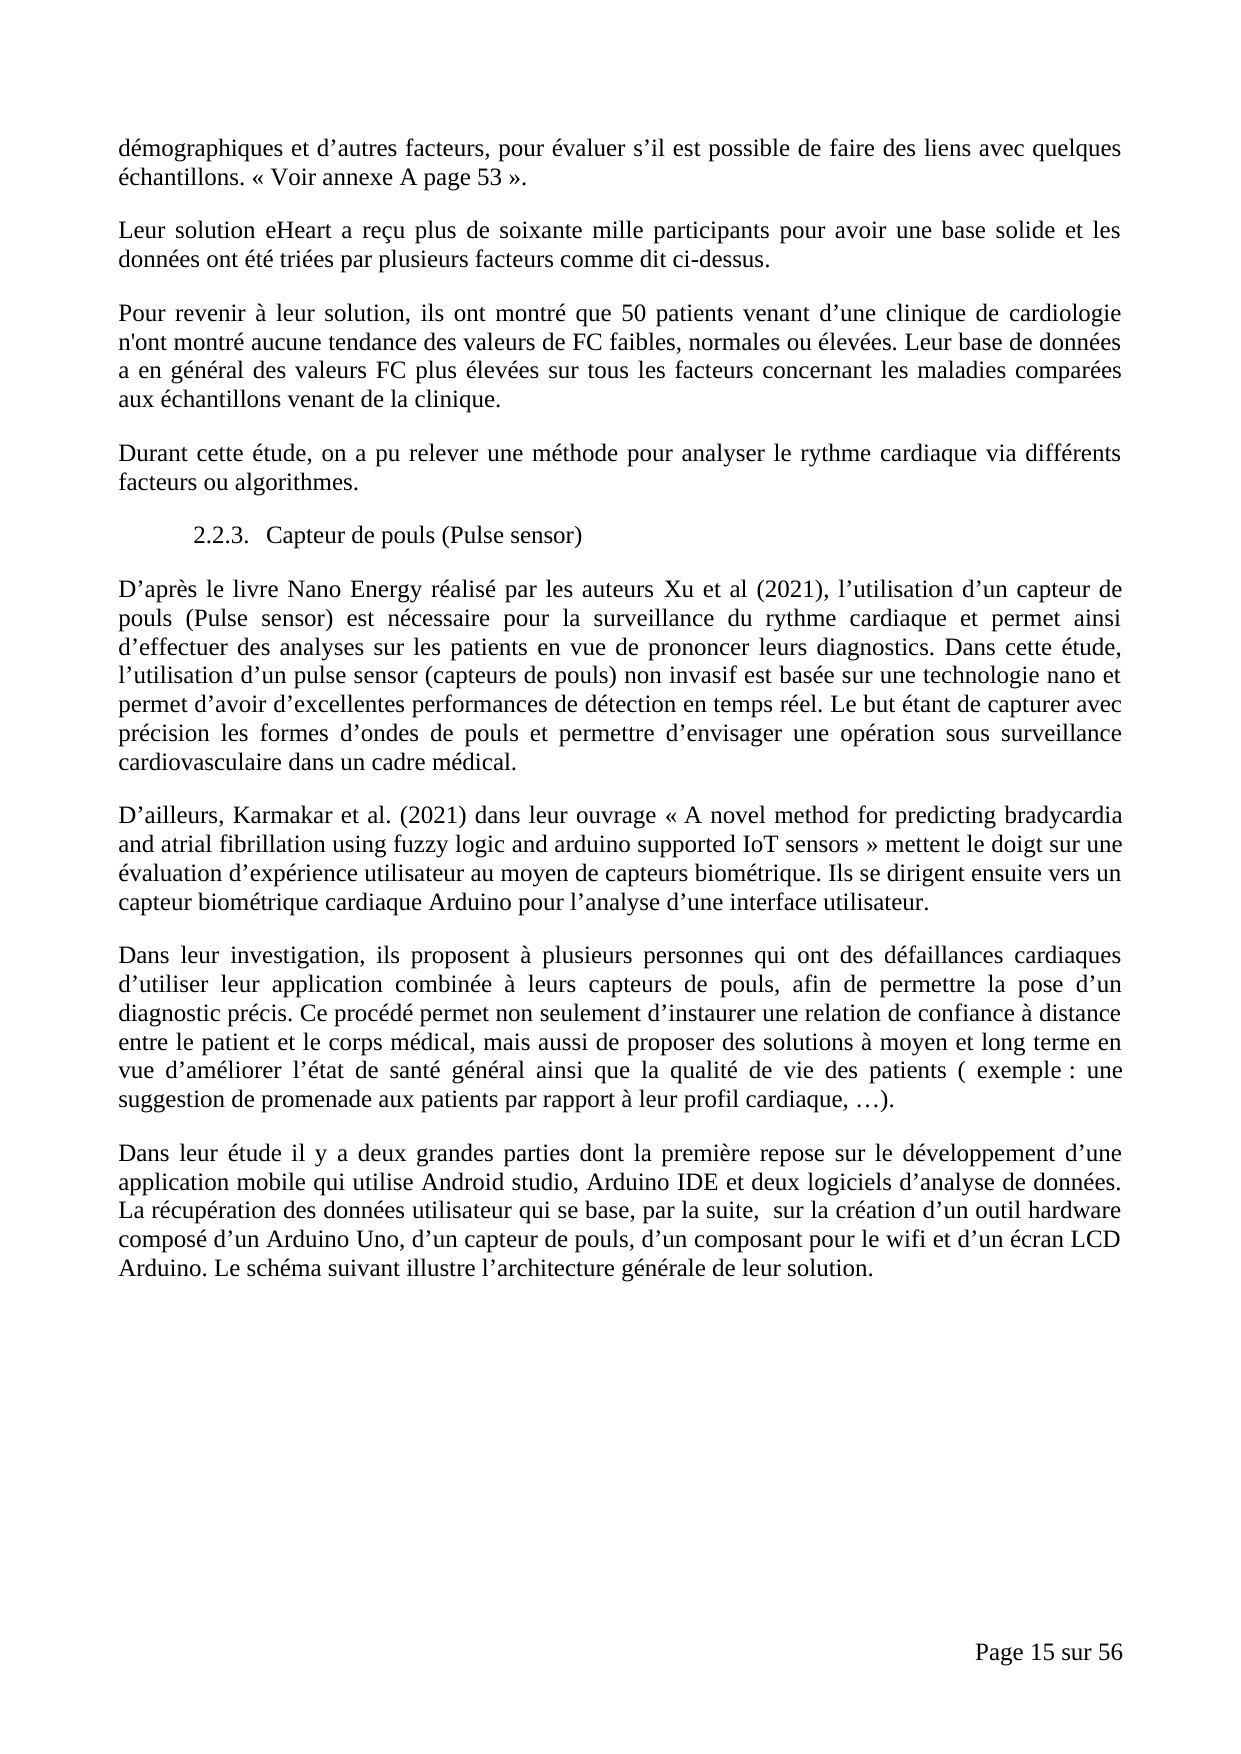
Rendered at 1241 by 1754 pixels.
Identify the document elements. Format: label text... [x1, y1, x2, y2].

text Dans leur étude il y a deux grandes parties dont la première repose sur le développement d’une application mobile qui utilise Android studio, Arduino IDE et deux logiciels d’analyse de données. La récupération des données utilisateur qui se base, par la suite, sur la création d’un outil hardware composé d’un Arduino Uno, d’un capteur de pouls, d’un composant pour le wifi et d’un écran LCD Arduino. Le schéma suivant illustre l’architecture générale de leur solution. [118, 1138, 1123, 1282]
text Pour revenir à leur solution, ils ont montré que 50 patients venant d’une clinique de cardiologie n'ont montré aucune tendance des valeurs de FC faibles, normales ou élevées. Leur base de données a en général des valeurs FC plus élevées sur tous les facteurs concernant les maladies comparées aux échantillons venant de la clinique. [118, 298, 1123, 413]
subtitle Capteur de pouls (Pulse sensor) [193, 520, 1123, 549]
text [118, 133, 1123, 190]
text D’après le livre Nano Energy réalisé par les auteurs Xu et al (2021), l’utilisation d’un capteur de pouls (Pulse sensor) est nécessaire pour la surveillance du rythme cardiaque et permet ainsi d’effectuer des analyses sur les patients en vue de prononcer leurs diagnostics. Dans cette étude, l’utilisation d’un pulse sensor (capteurs de pouls) non invasif est basée sur une technologie nano et permet d’avoir d’excellentes performances de détection en temps réel. Le but étant de capturer avec précision les formes d’ondes de pouls et permettre d’envisager une opération sous surveillance cardiovasculaire dans un cadre médical. [118, 574, 1123, 775]
text Leur solution eHeart a reçu plus de soixante mille participants pour avoir une base solide et les données ont été triées par plusieurs facteurs comme dit ci-dessus. [118, 215, 1123, 273]
text Dans leur investigation, ils proposent à plusieurs personnes qui ont des défaillances cardiaques d’utiliser leur application combinée à leurs capteurs de pouls, afin de permettre la pose d’un diagnostic précis. Ce procédé permet non seulement d’instaurer une relation de confiance à distance entre le patient et le corps médical, mais aussi de proposer des solutions à moyen et long terme en vue d’améliorer l’état de santé général ainsi que la qualité de vie des patients ( exemple : une suggestion de promenade aux patients par rapport à leur profil cardiaque, …). [118, 940, 1123, 1113]
text D’ailleurs, Karmakar et al. (2021) dans leur ouvrage « A novel method for predicting bradycardia and atrial fibrillation using fuzzy logic and arduino supported IoT sensors » mettent le doigt sur une évaluation d’expérience utilisateur au moyen de capteurs biométrique. Ils se dirigent ensuite vers un capteur biométrique cardiaque Arduino pour l’analyse d’une interface utilisateur. [118, 800, 1123, 915]
text Durant cette étude, on a pu relever une méthode pour analyser le rythme cardiaque via différents facteurs ou algorithmes. [118, 438, 1123, 495]
